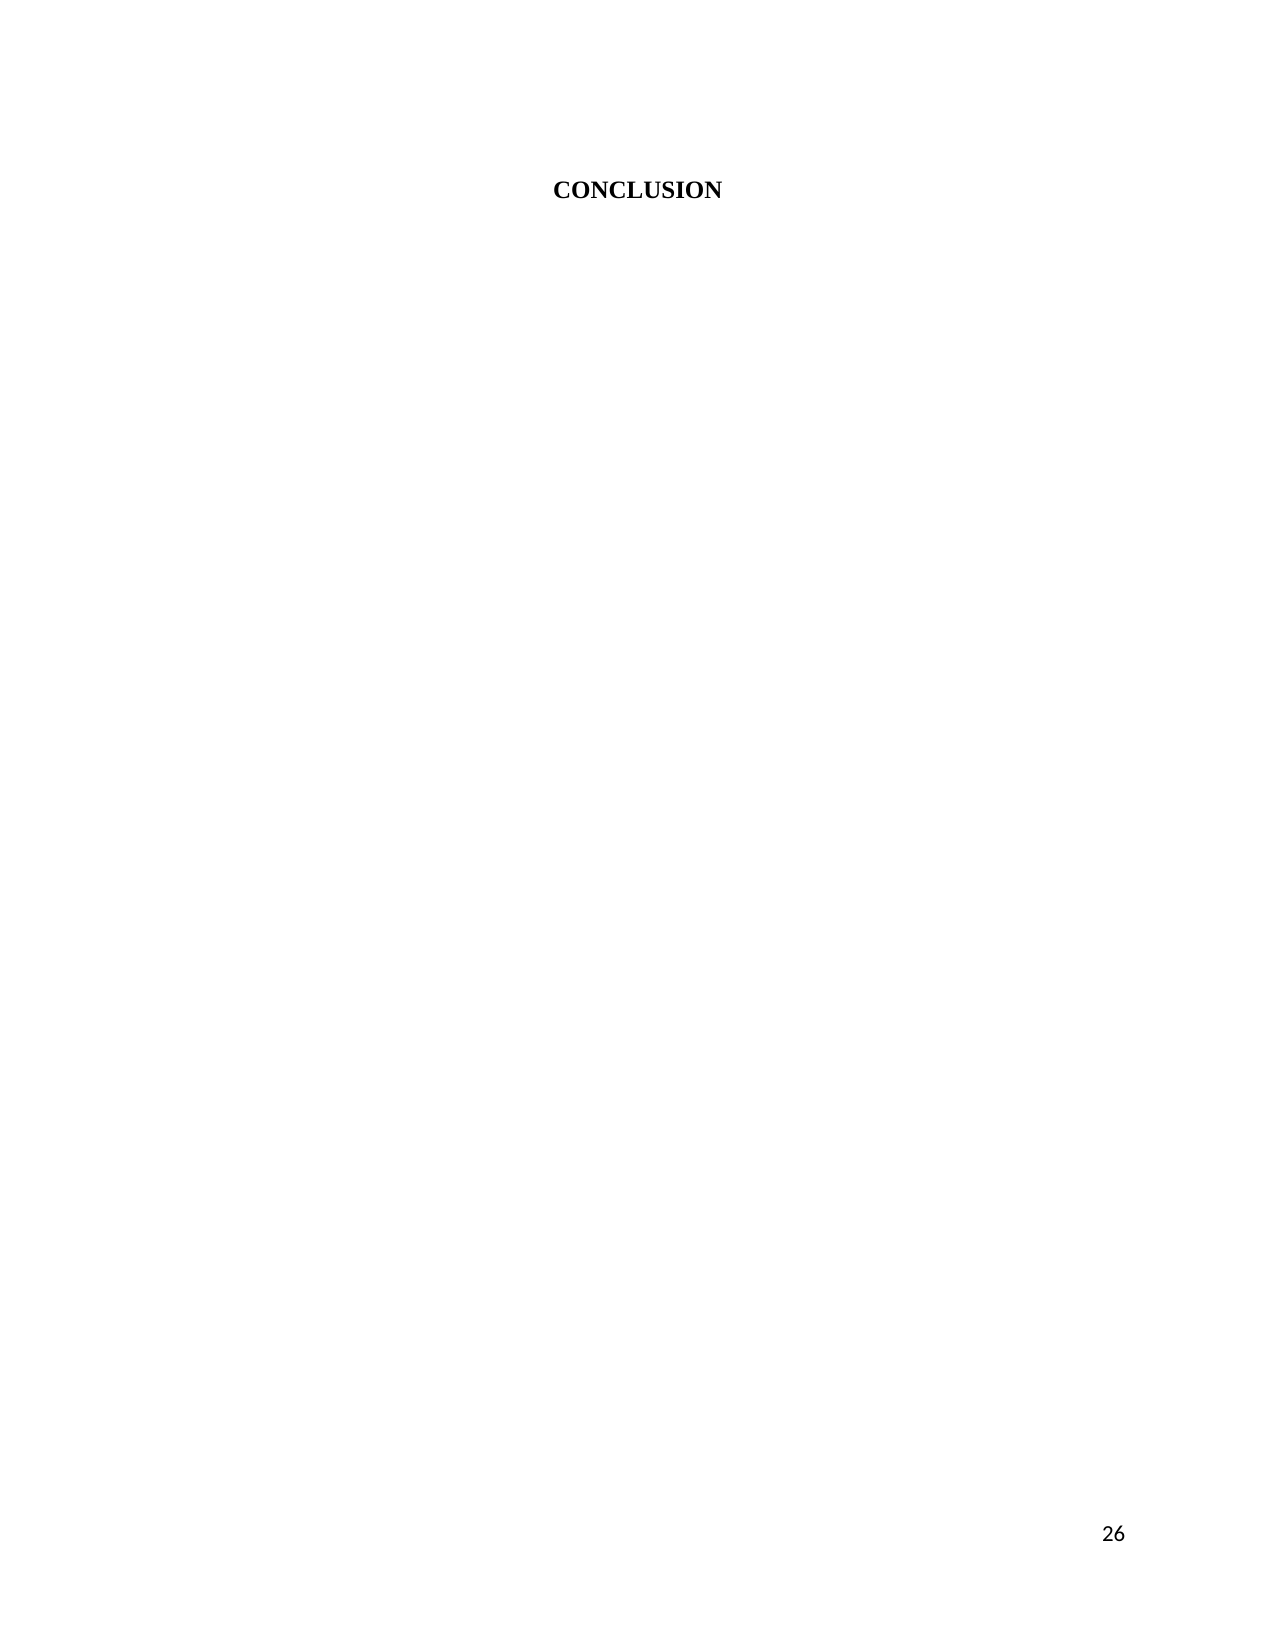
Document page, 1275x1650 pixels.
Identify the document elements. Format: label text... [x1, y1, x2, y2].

text CONCLUSION [150, 175, 1125, 204]
